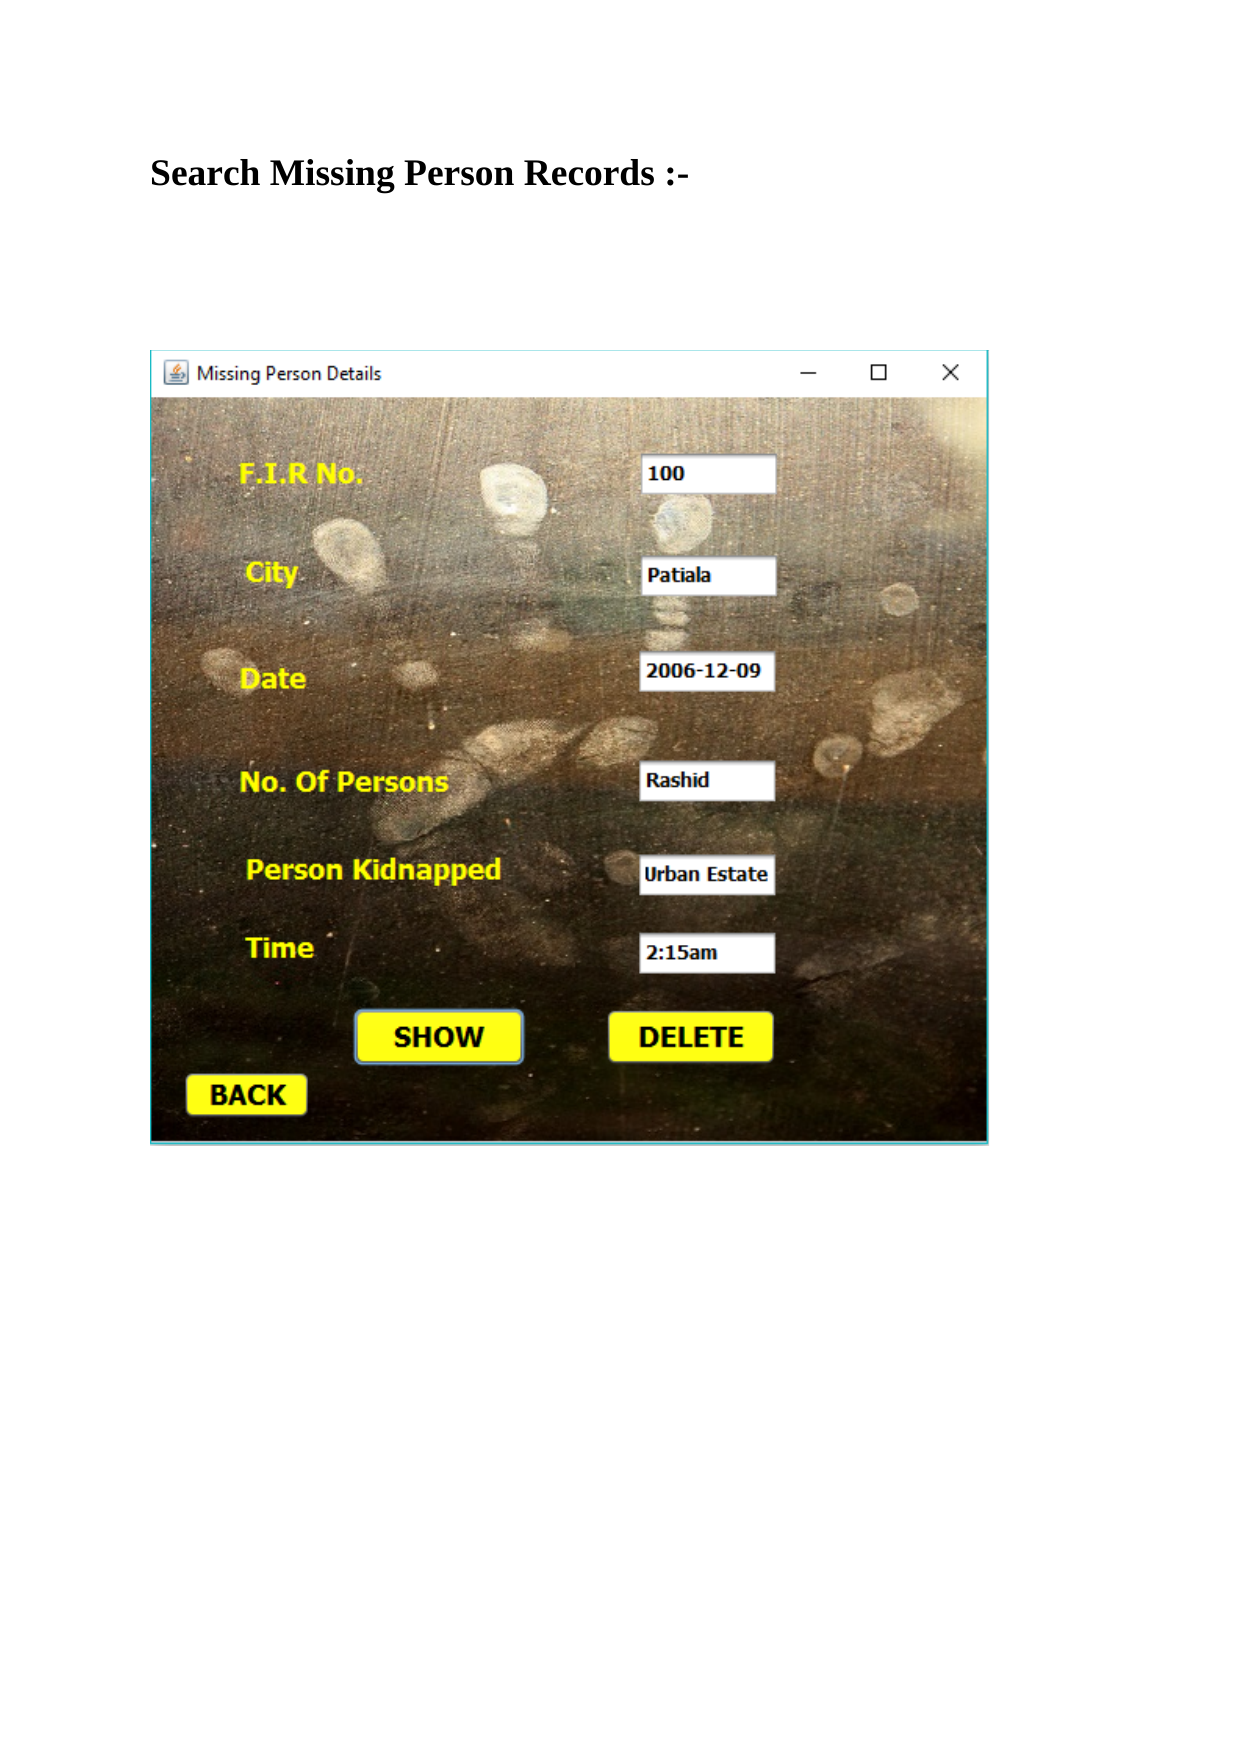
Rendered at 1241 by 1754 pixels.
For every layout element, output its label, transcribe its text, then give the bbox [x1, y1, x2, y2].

text Search Missing Person Records :- [150, 150, 1090, 193]
picture [150, 350, 990, 1146]
